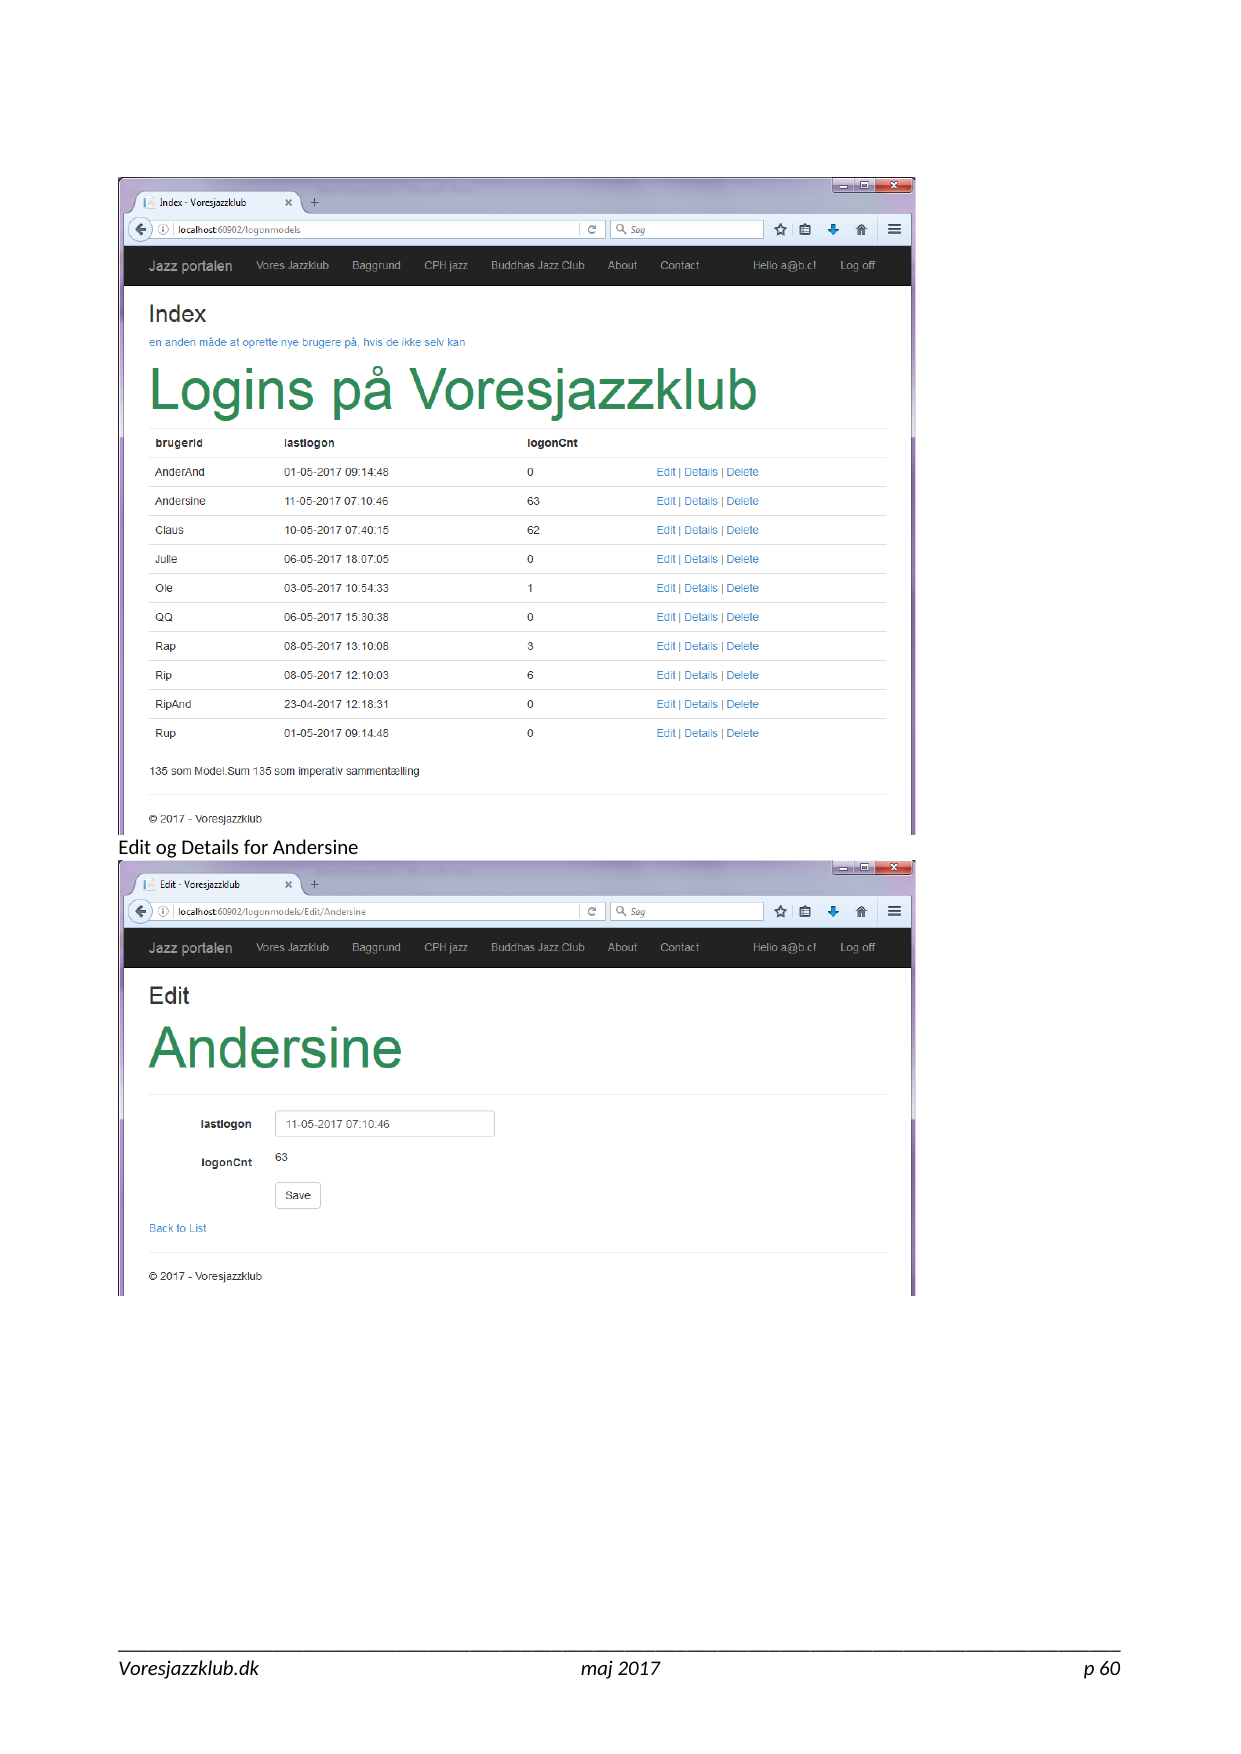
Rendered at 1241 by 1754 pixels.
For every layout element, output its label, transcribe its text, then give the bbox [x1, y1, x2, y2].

text Edit og Details for Andersine [118, 834, 1122, 860]
picture [118, 860, 916, 1296]
picture [118, 177, 916, 835]
